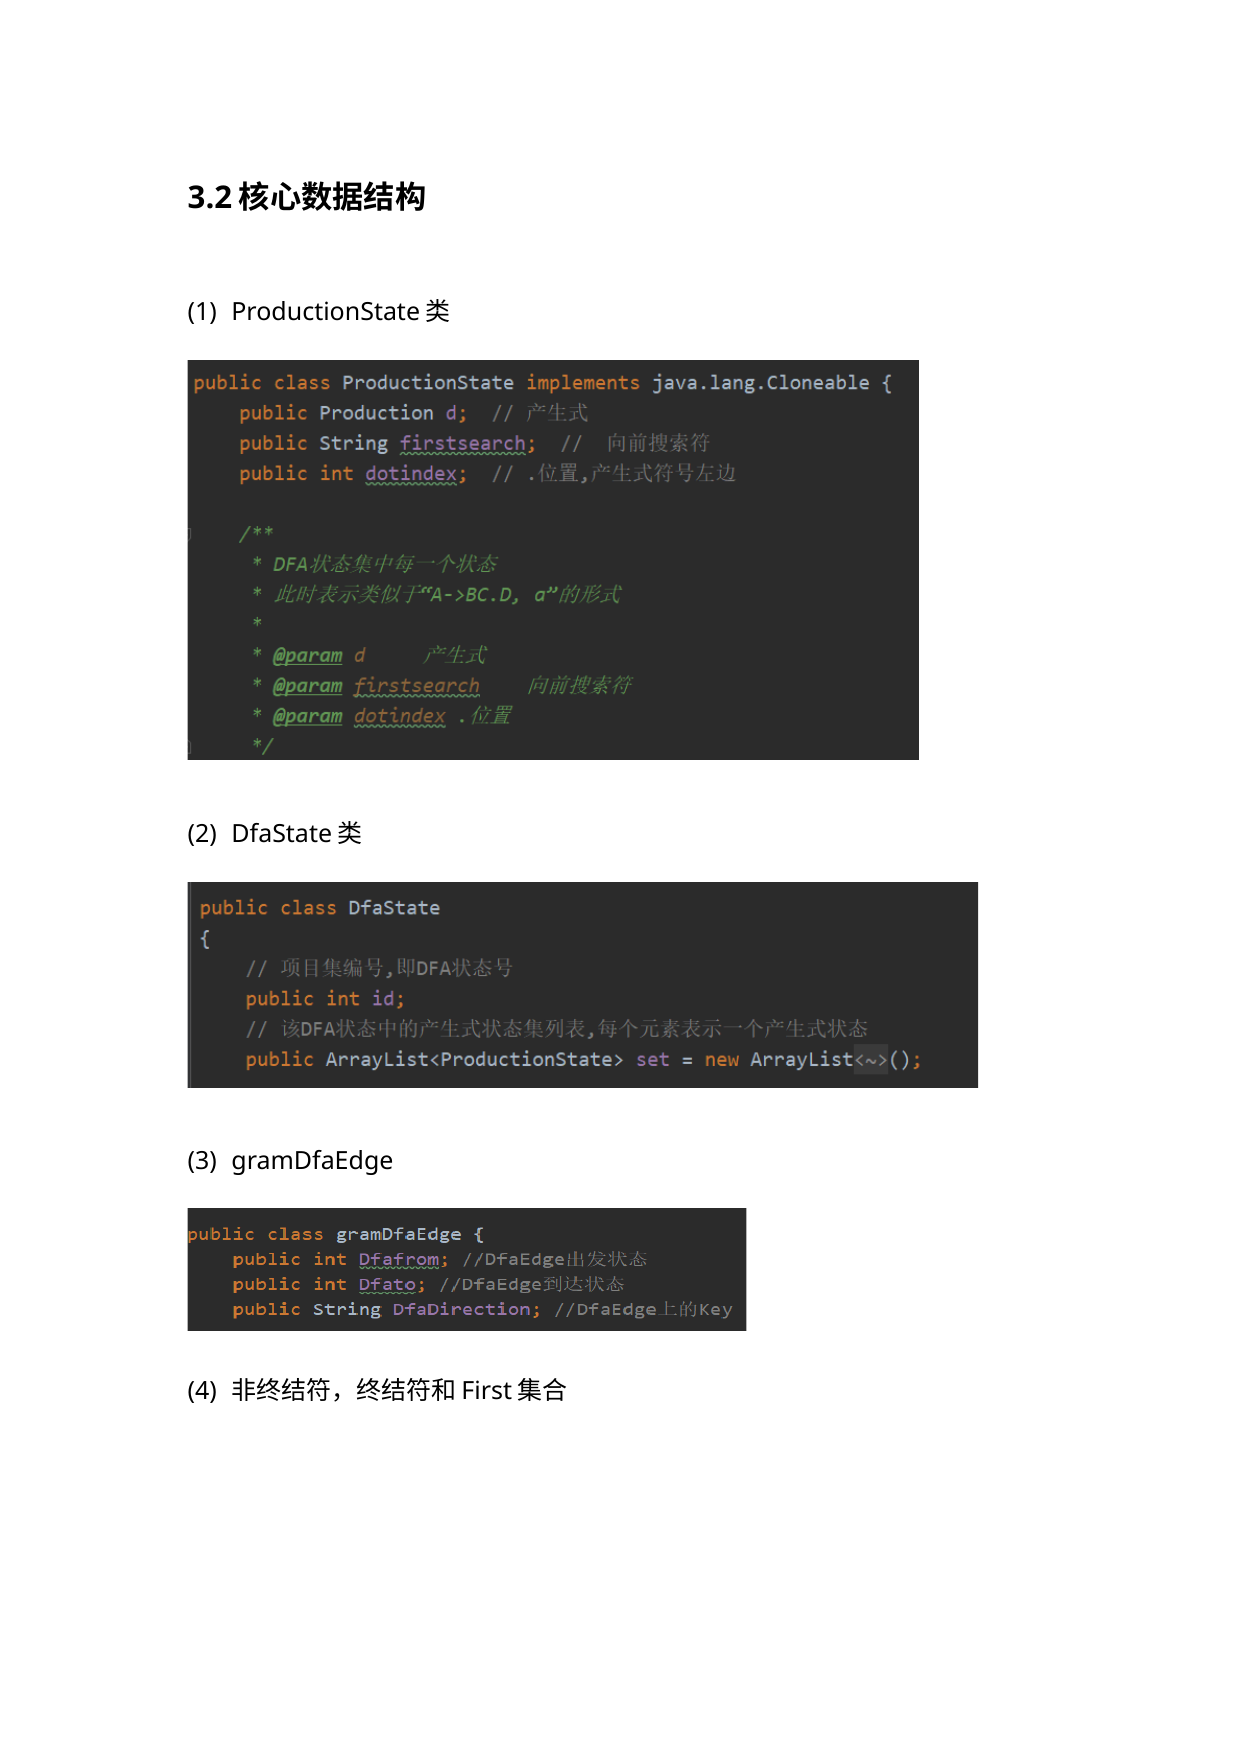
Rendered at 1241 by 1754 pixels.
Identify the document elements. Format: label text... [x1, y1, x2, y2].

picture [187, 882, 979, 1088]
picture [187, 1208, 747, 1331]
list 非终结符，终结符和First集合 [187, 1356, 1053, 1421]
list gramDfaEdge [187, 1127, 1053, 1192]
list DfaState类 [187, 799, 1053, 864]
list ProductionState类 [187, 277, 1053, 342]
picture [187, 360, 919, 760]
text 3.2核心数据结构 [187, 162, 1053, 227]
